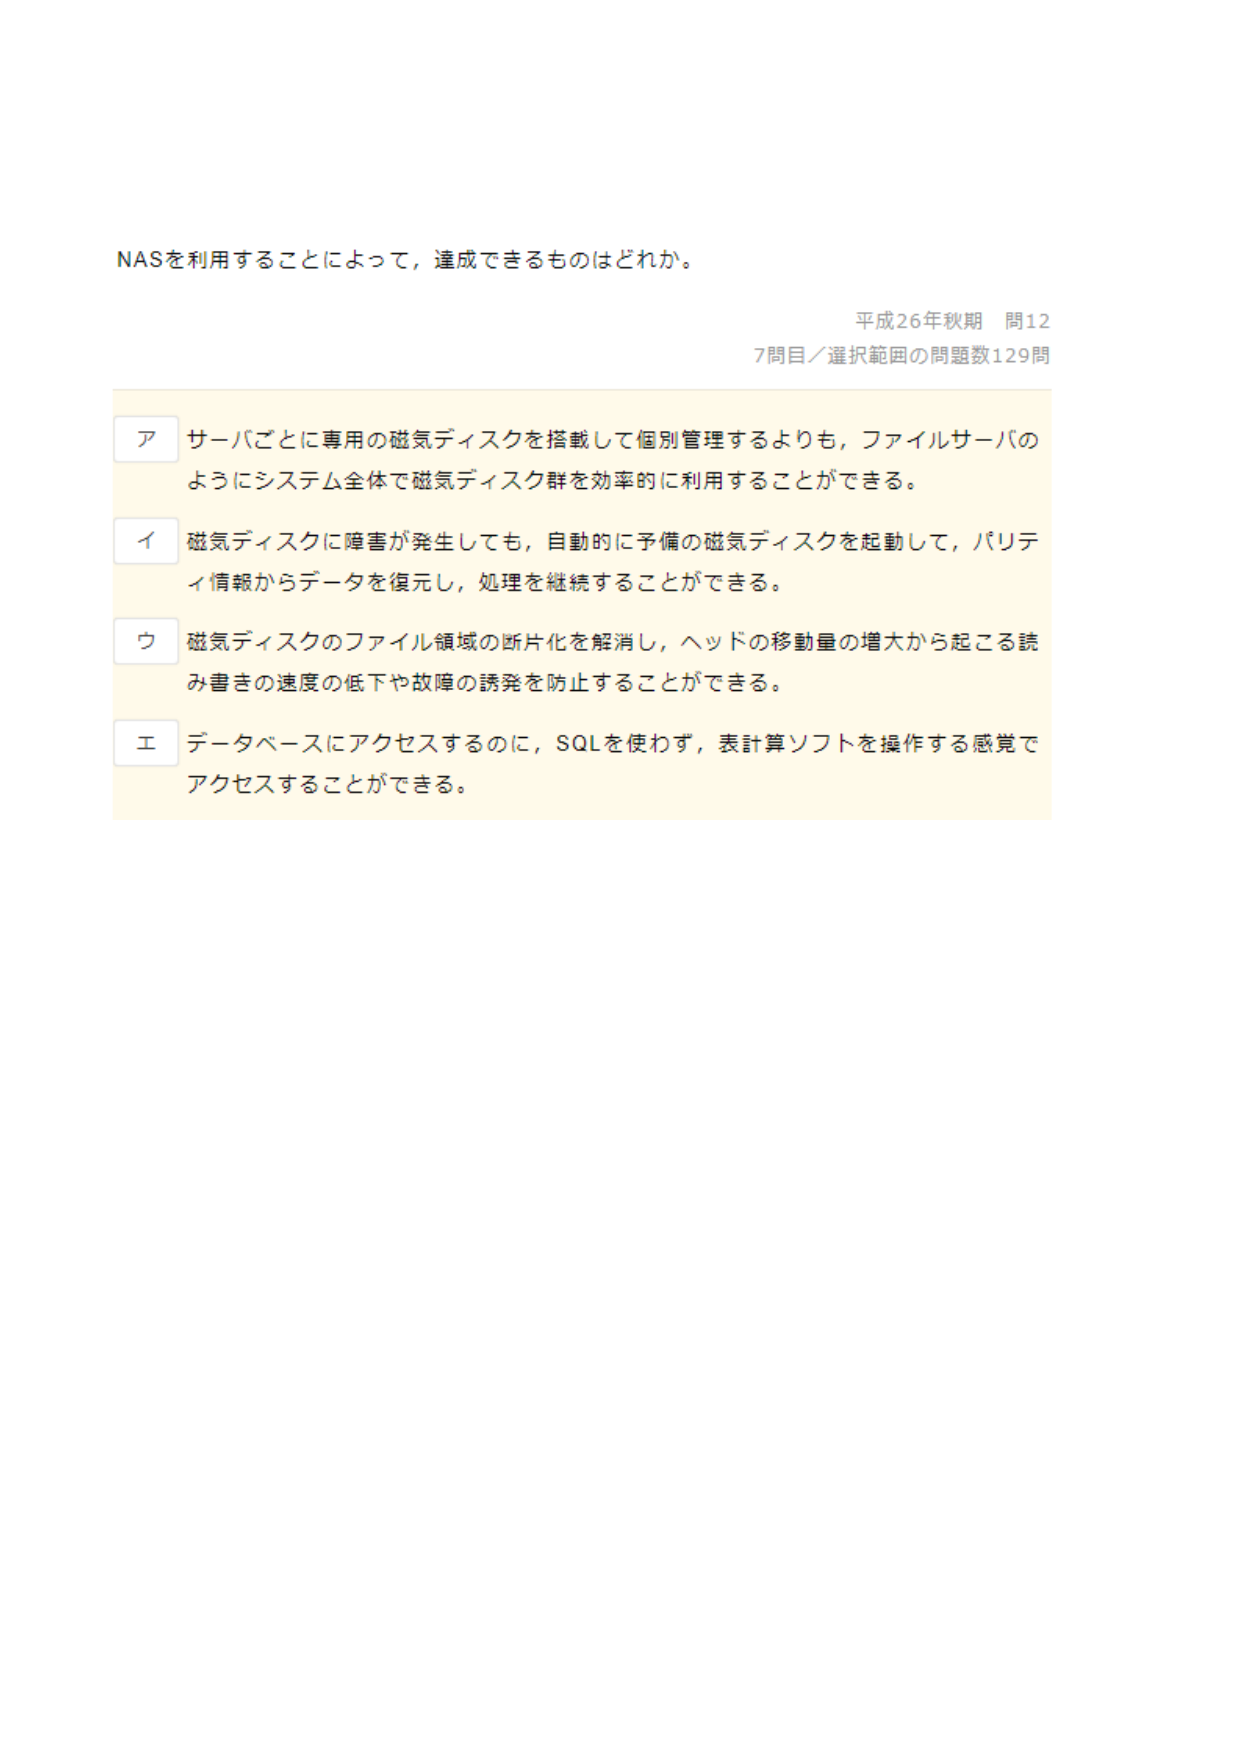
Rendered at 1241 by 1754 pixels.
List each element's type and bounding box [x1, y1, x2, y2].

picture [112, 239, 1052, 820]
